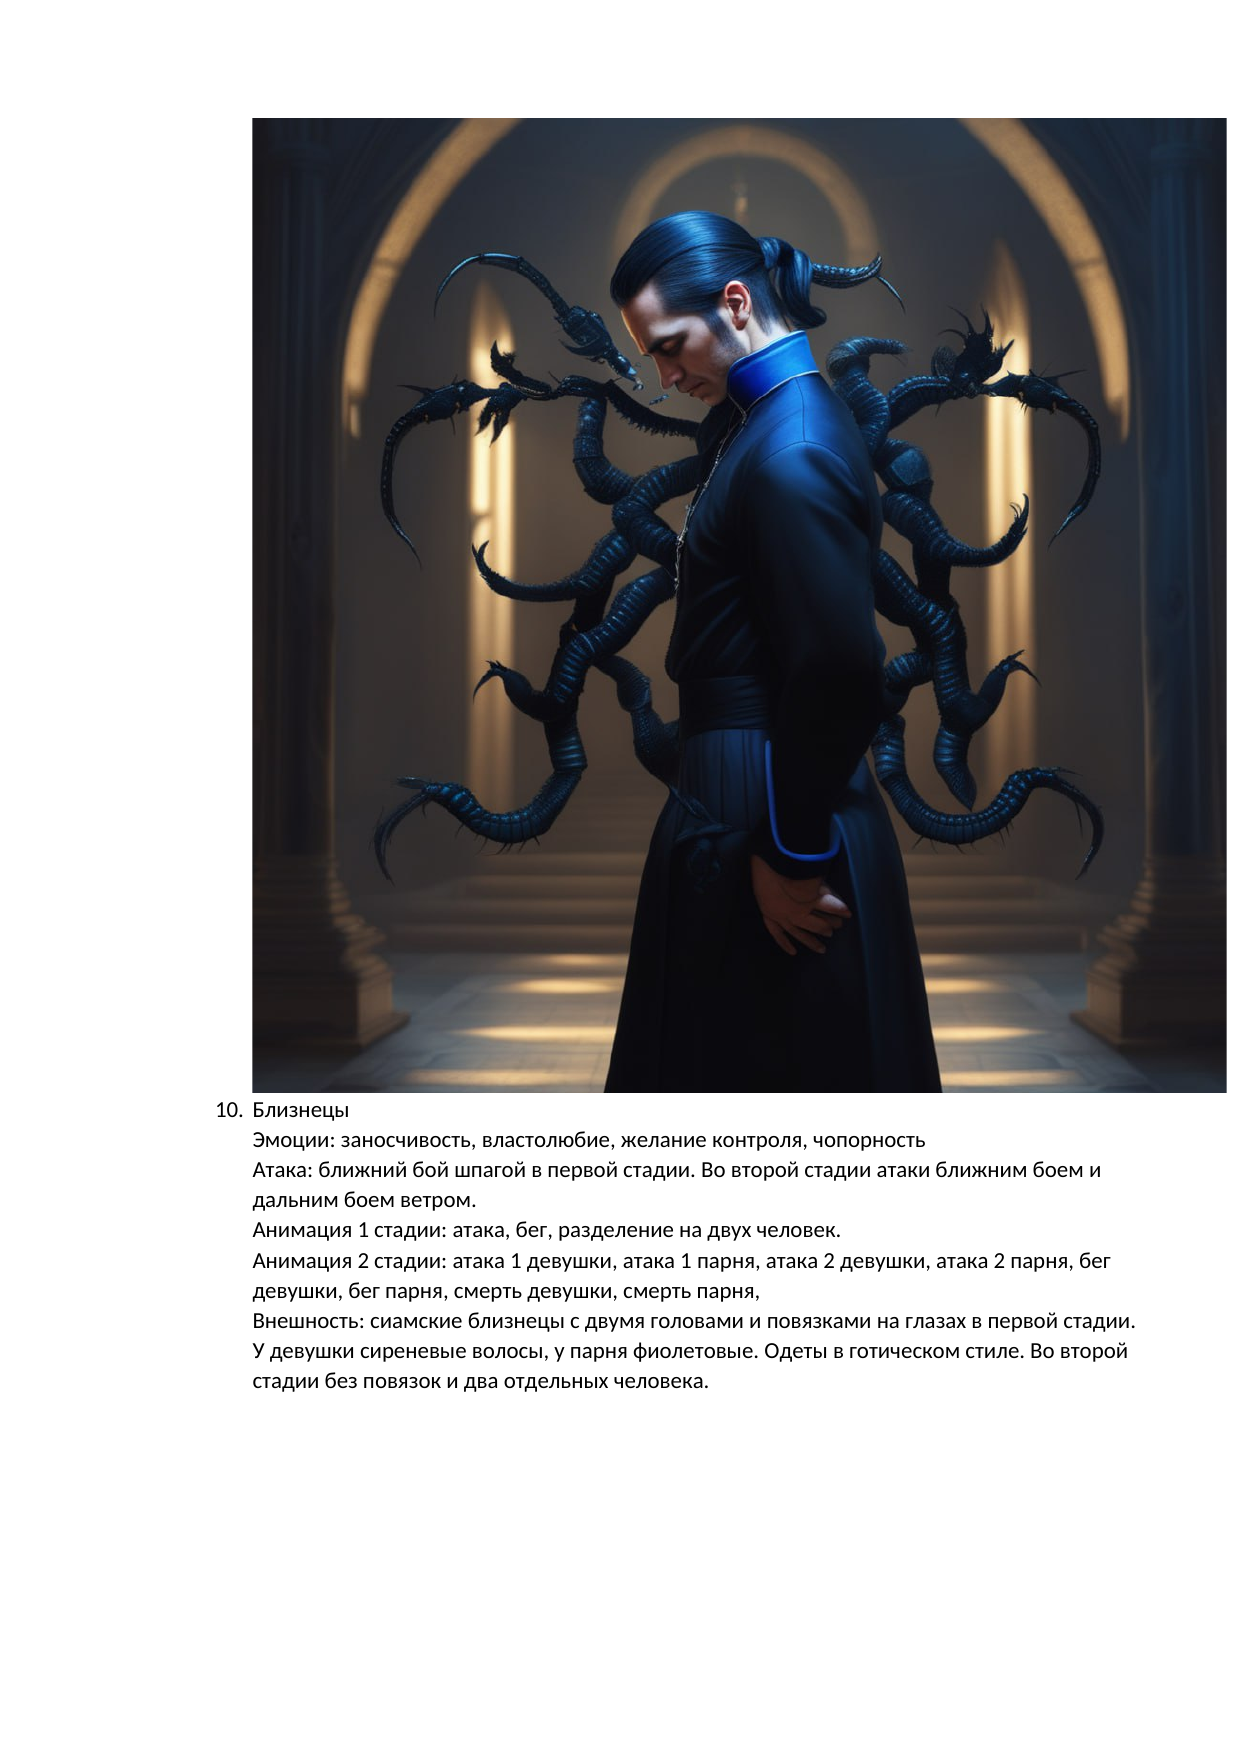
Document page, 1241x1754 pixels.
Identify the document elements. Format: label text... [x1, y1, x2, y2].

list Близнецы [215, 1095, 1152, 1123]
picture [252, 118, 1227, 1093]
list Внешность: сиамские близнецы с двумя головами и повязками на глазах в первой стадии. У девушки сиреневые волосы, у парня фиолетовые. Одеты в готическом стиле. Во второй стадии без повязок и два отдельных человека. [252, 1306, 1152, 1395]
list Анимация 1 стадии: атака, бег, разделение на двух человек. [252, 1216, 1152, 1244]
list Атака: ближний бой шпагой в первой стадии. Во второй стадии атаки ближним боем и дальним боем ветром. [252, 1155, 1152, 1213]
list Анимация 2 стадии: атака 1 девушки, атака 1 парня, атака 2 девушки, атака 2 парня, бег девушки, бег парня, смерть девушки, смерть парня, [252, 1246, 1152, 1304]
list Эмоции: заносчивость, властолюбие, желание контроля, чопорность [252, 1125, 1152, 1153]
